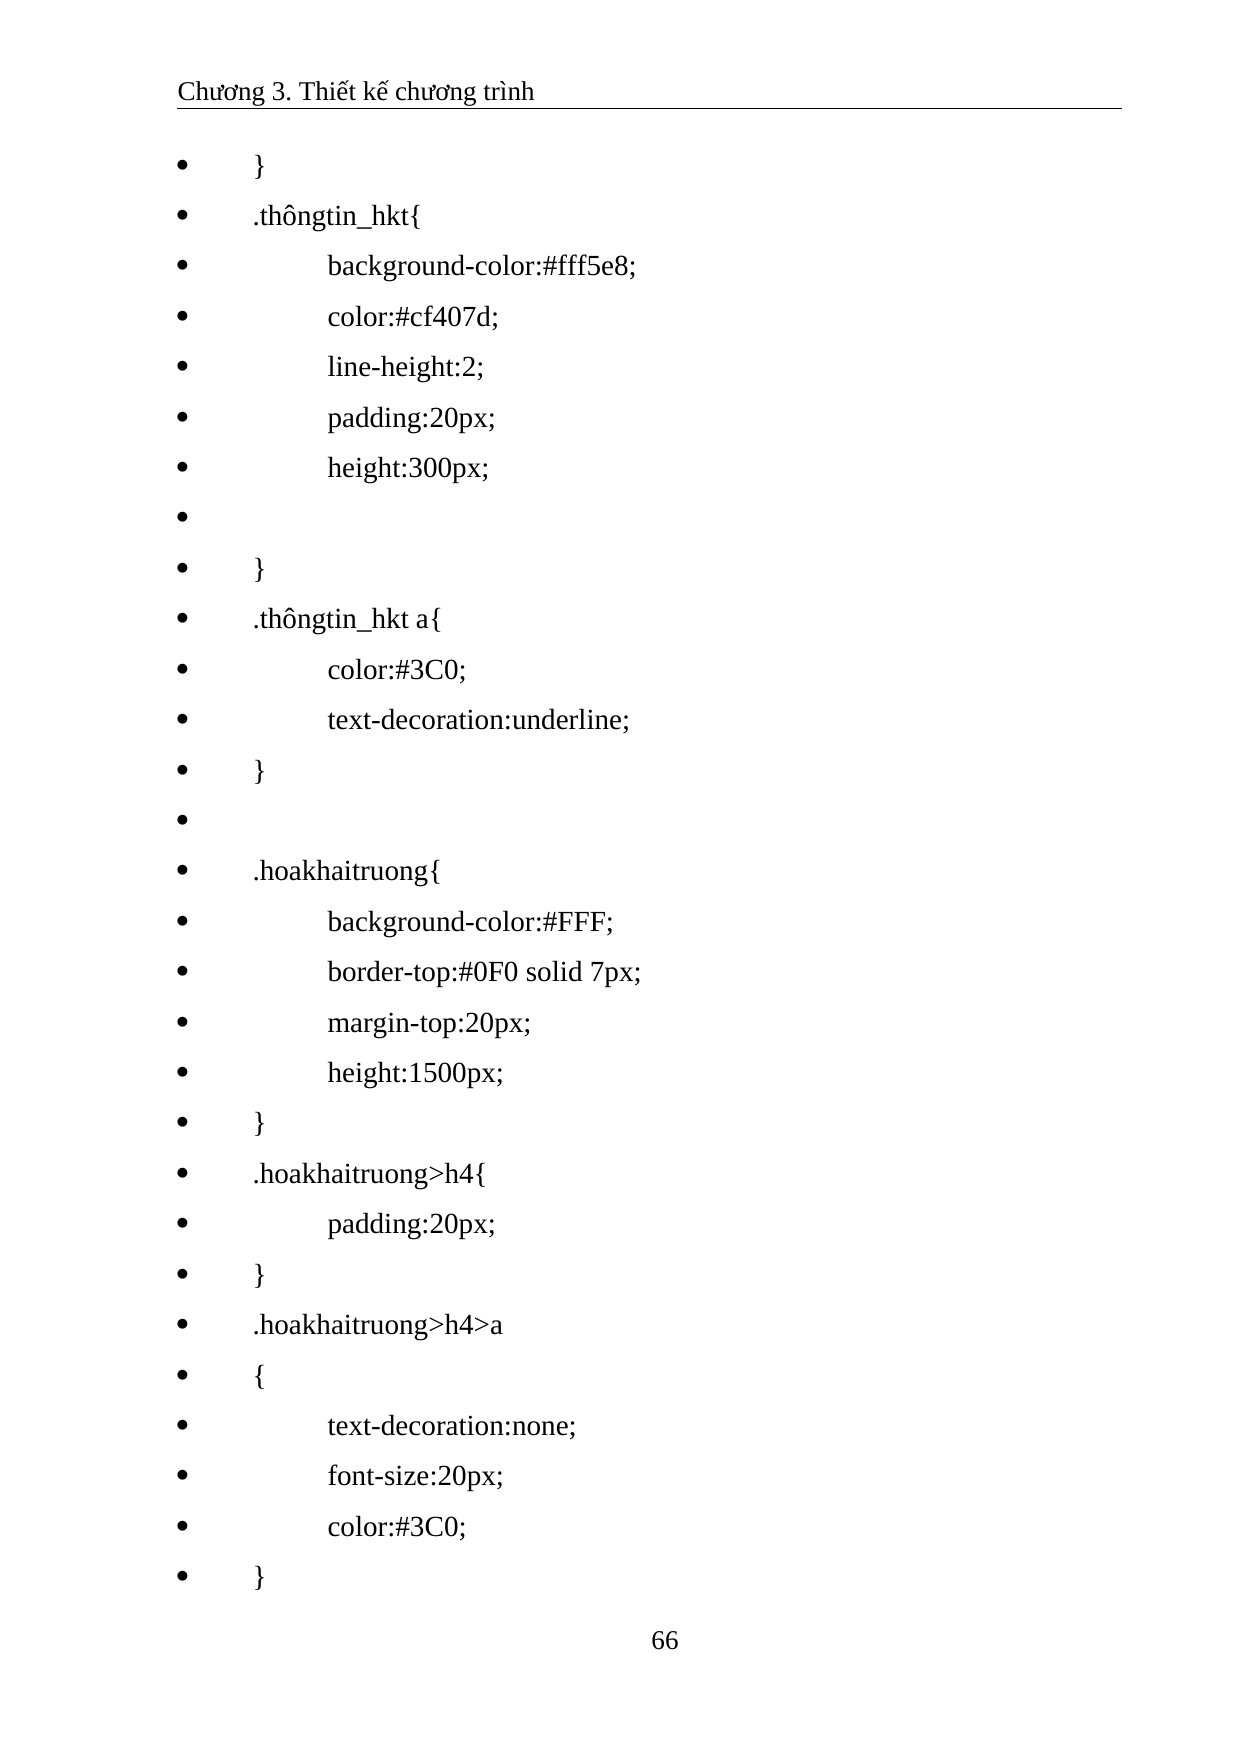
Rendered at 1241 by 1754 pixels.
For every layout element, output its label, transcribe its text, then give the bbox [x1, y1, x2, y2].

text color:#3C0; [177, 652, 1122, 686]
text { [177, 1358, 1122, 1391]
text .hoakhaitruong>h4>a [177, 1307, 1122, 1341]
text .thôngtin_hkt a{ [177, 601, 1122, 635]
text padding:20px; [177, 400, 1122, 433]
text height:300px; [177, 450, 1122, 484]
text line-height:2; [177, 349, 1122, 383]
text } [177, 1106, 1122, 1139]
text background-color:#FFF; [177, 904, 1122, 938]
text color:#cf407d; [177, 299, 1122, 333]
text font-size:20px; [177, 1458, 1122, 1492]
text padding:20px; [177, 1206, 1122, 1240]
text .hoakhaitruong>h4{ [177, 1156, 1122, 1190]
text height:1500px; [177, 1055, 1122, 1089]
text } [177, 148, 1122, 181]
text background-color:#fff5e8; [177, 248, 1122, 282]
text border-top:#0F0 solid 7px; [177, 954, 1122, 988]
text } [177, 1257, 1122, 1291]
text .hoakhaitruong{ [177, 853, 1122, 887]
text } [177, 1559, 1122, 1593]
text .thôngtin_hkt{ [177, 198, 1122, 232]
text text-decoration:underline; [177, 702, 1122, 736]
text margin-top:20px; [177, 1005, 1122, 1038]
text } [177, 753, 1122, 786]
text color:#3C0; [177, 1509, 1122, 1543]
text text-decoration:none; [177, 1408, 1122, 1442]
text } [177, 551, 1122, 585]
